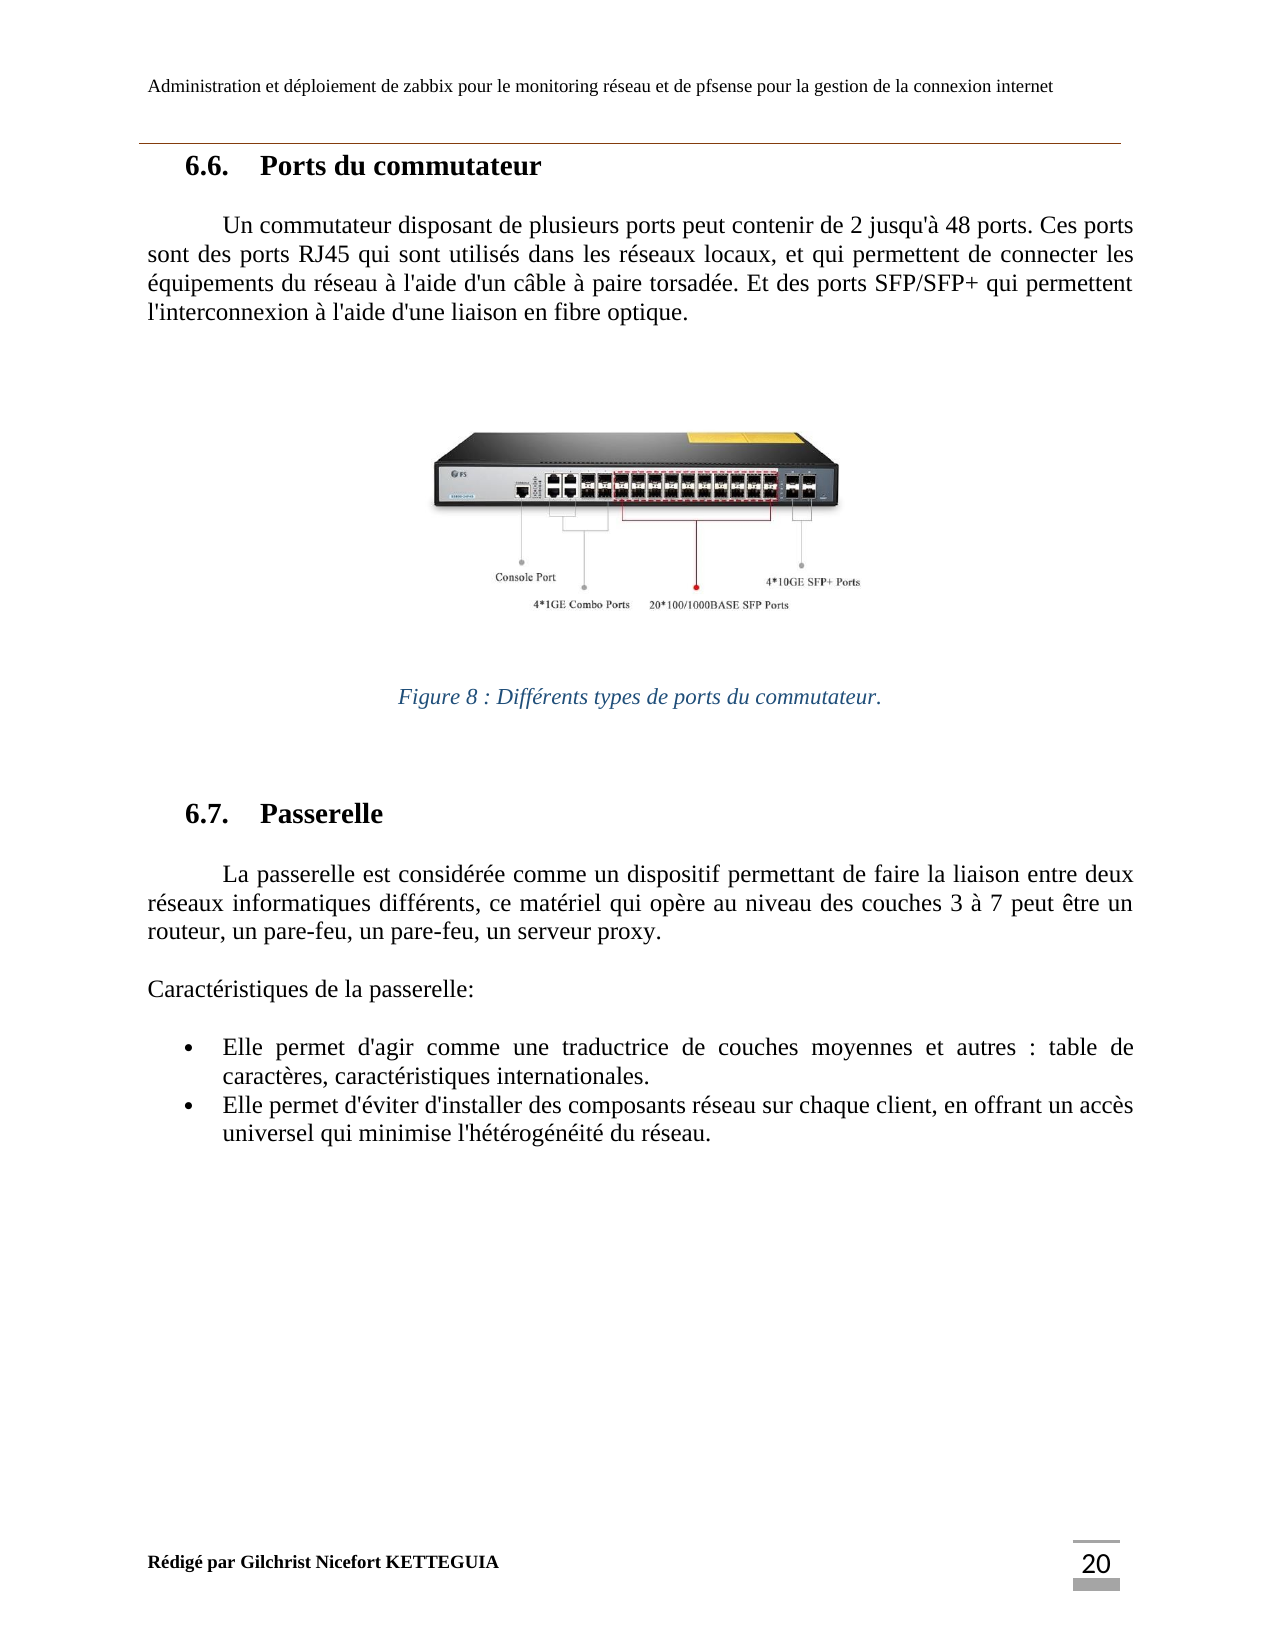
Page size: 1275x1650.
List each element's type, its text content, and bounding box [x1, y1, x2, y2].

list Elle permet d'éviter d'installer des composants réseau sur chaque client, en offrant un accès universel qui minimise l'hétérogénéité du réseau. [185, 1090, 1135, 1147]
text Figure 8 : Différents types de ports du commutateur. [147, 683, 1135, 709]
text La passerelle est considérée comme un dispositif permettant de faire la liaison entre deux réseaux informatiques différents, ce matériel qui opère au niveau des couches 3 à 7 peut être un routeur, un pare-feu, un pare-feu, un serveur proxy. [147, 859, 1135, 945]
text Caractéristiques de la passerelle: [147, 974, 1135, 1003]
text Un commutateur disposant de plusieurs ports peut contenir de 2 jusqu'à 48 ports. Ces ports sont des ports RJ45 qui sont utilisés dans les réseaux locaux, et qui permettent de connecter les équipements du réseau à l'aide d'un câble à paire torsadée. Et des ports SFP/SFP+ qui permettent l'interconnexion à l'aide d'une liaison en fibre optique. [147, 211, 1135, 326]
list Ports du commutateur [185, 148, 1135, 181]
list Passerelle [185, 796, 1135, 830]
picture [398, 354, 884, 654]
list Elle permet d'agir comme une traductrice de couches moyennes et autres : table de caractères, caractéristiques internationales. [185, 1032, 1135, 1090]
